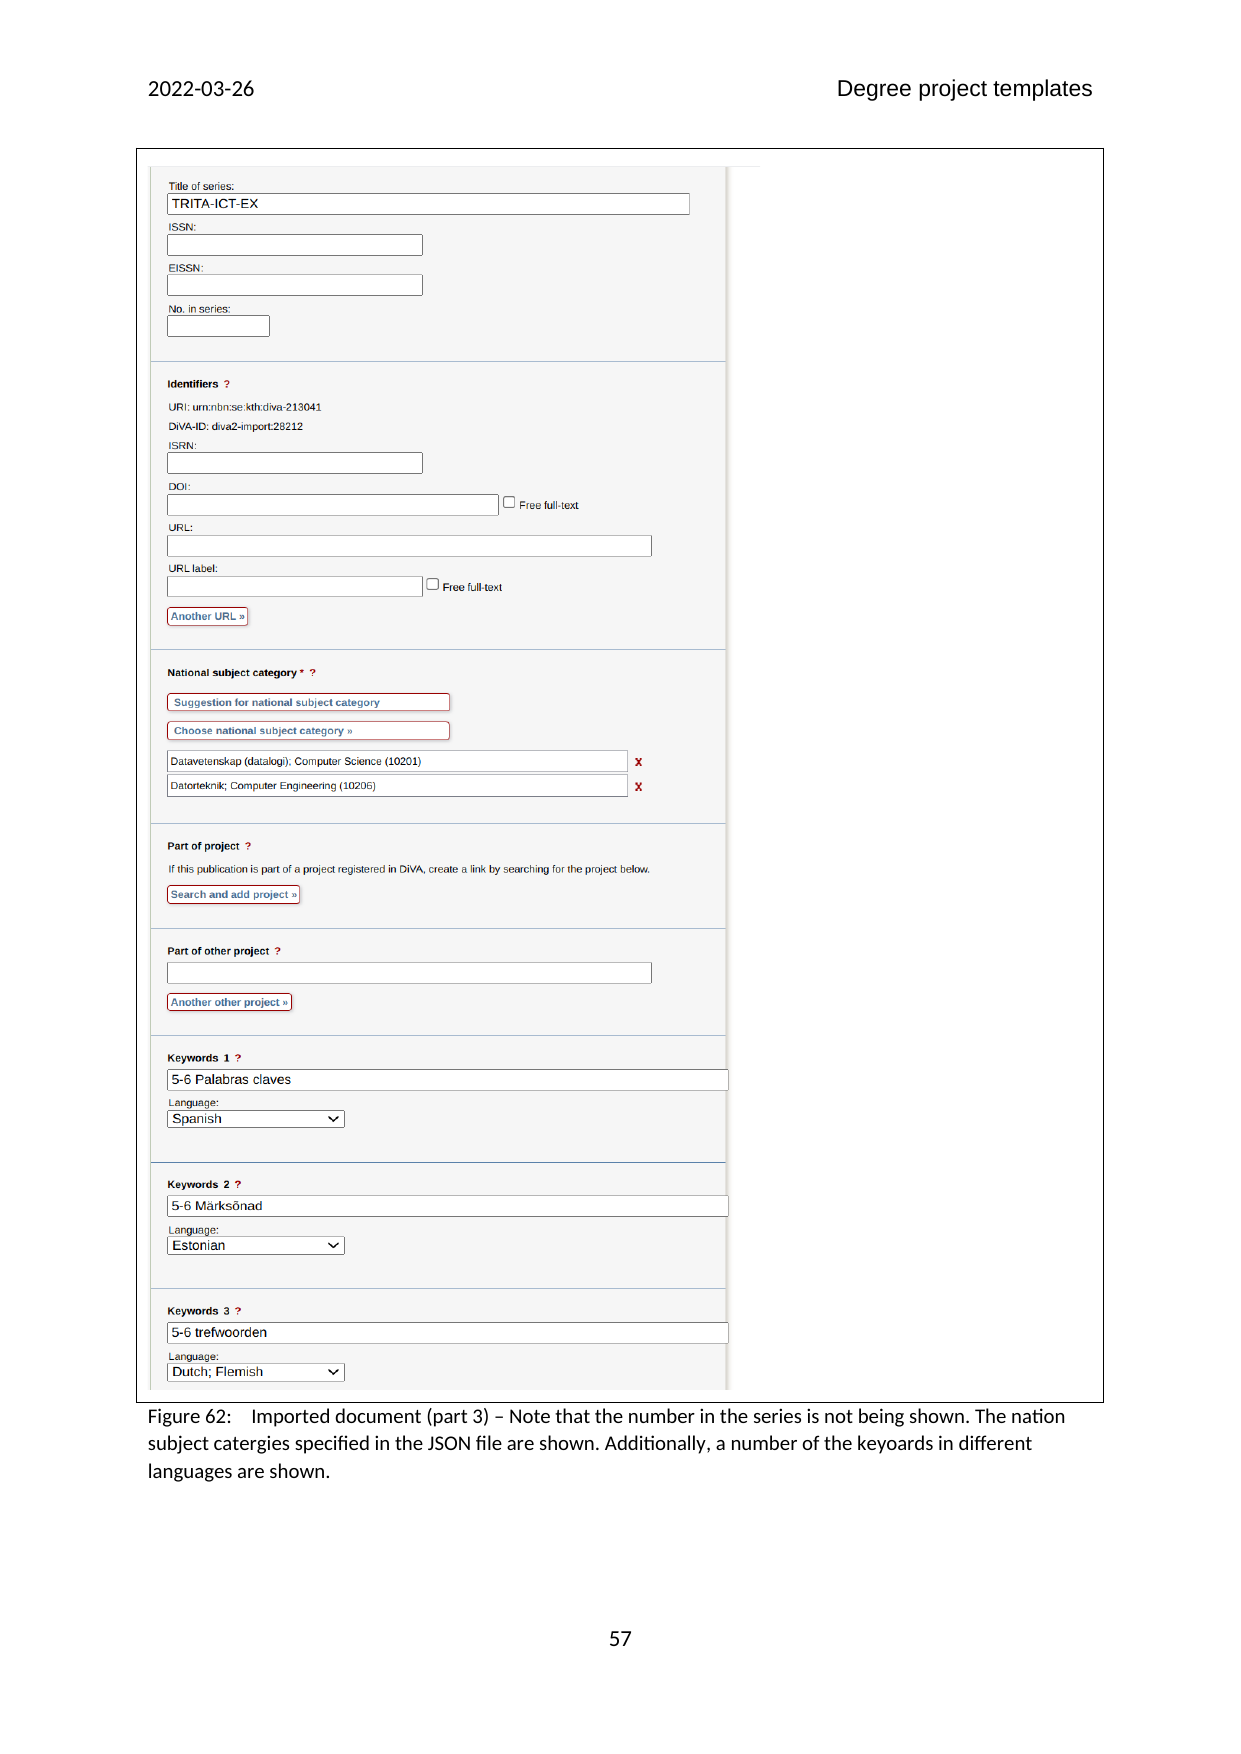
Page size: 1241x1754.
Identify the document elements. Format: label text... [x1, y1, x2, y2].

text Figure 62: Imported document (part 3) – Note that the number in the series is not being shown. The nation subject catergies specified in the JSON file are shown. Additionally, a number of the keyoards in different languages are shown. [148, 1403, 1093, 1483]
table_header [137, 149, 1103, 1402]
picture [147, 161, 760, 1390]
